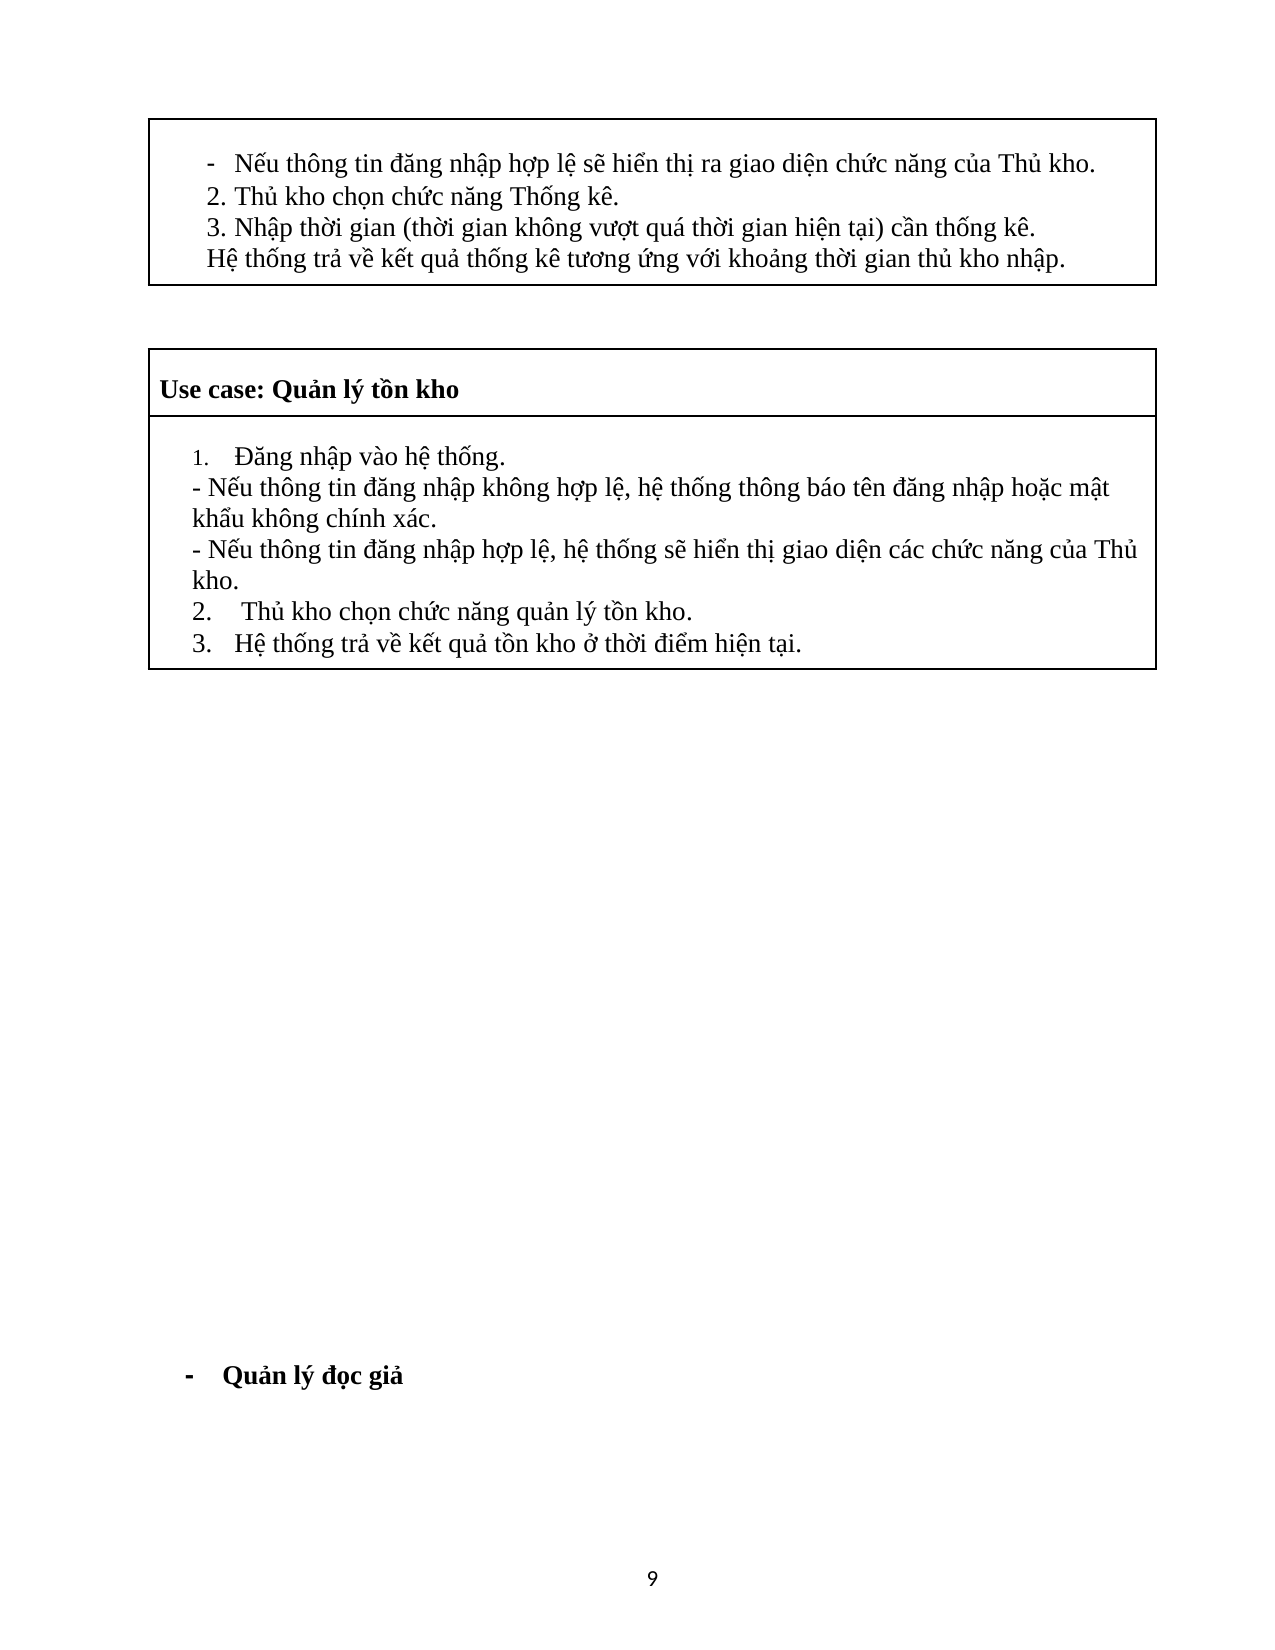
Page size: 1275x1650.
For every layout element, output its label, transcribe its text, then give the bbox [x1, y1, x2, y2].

table_header Use case: Quản lý tồn kho [150, 350, 1155, 415]
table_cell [150, 120, 1155, 284]
table_cell Đăng nhập vào hệ thống. - Nếu thông tin đăng nhập không hợp lệ, hệ thống thông báo tên đăng nhập hoặc mật khẩu không chính xác. - Nếu thông tin đăng nhập hợp lệ, hệ thống sẽ hiển thị giao diện các chức năng của Thủ kho. Thủ kho chọn chức năng quản lý tồn kho. Hệ thống trả về kết quả tồn kho ở thời điểm hiện tại. [150, 417, 1155, 668]
list Quản lý đọc giả [185, 1356, 1157, 1392]
